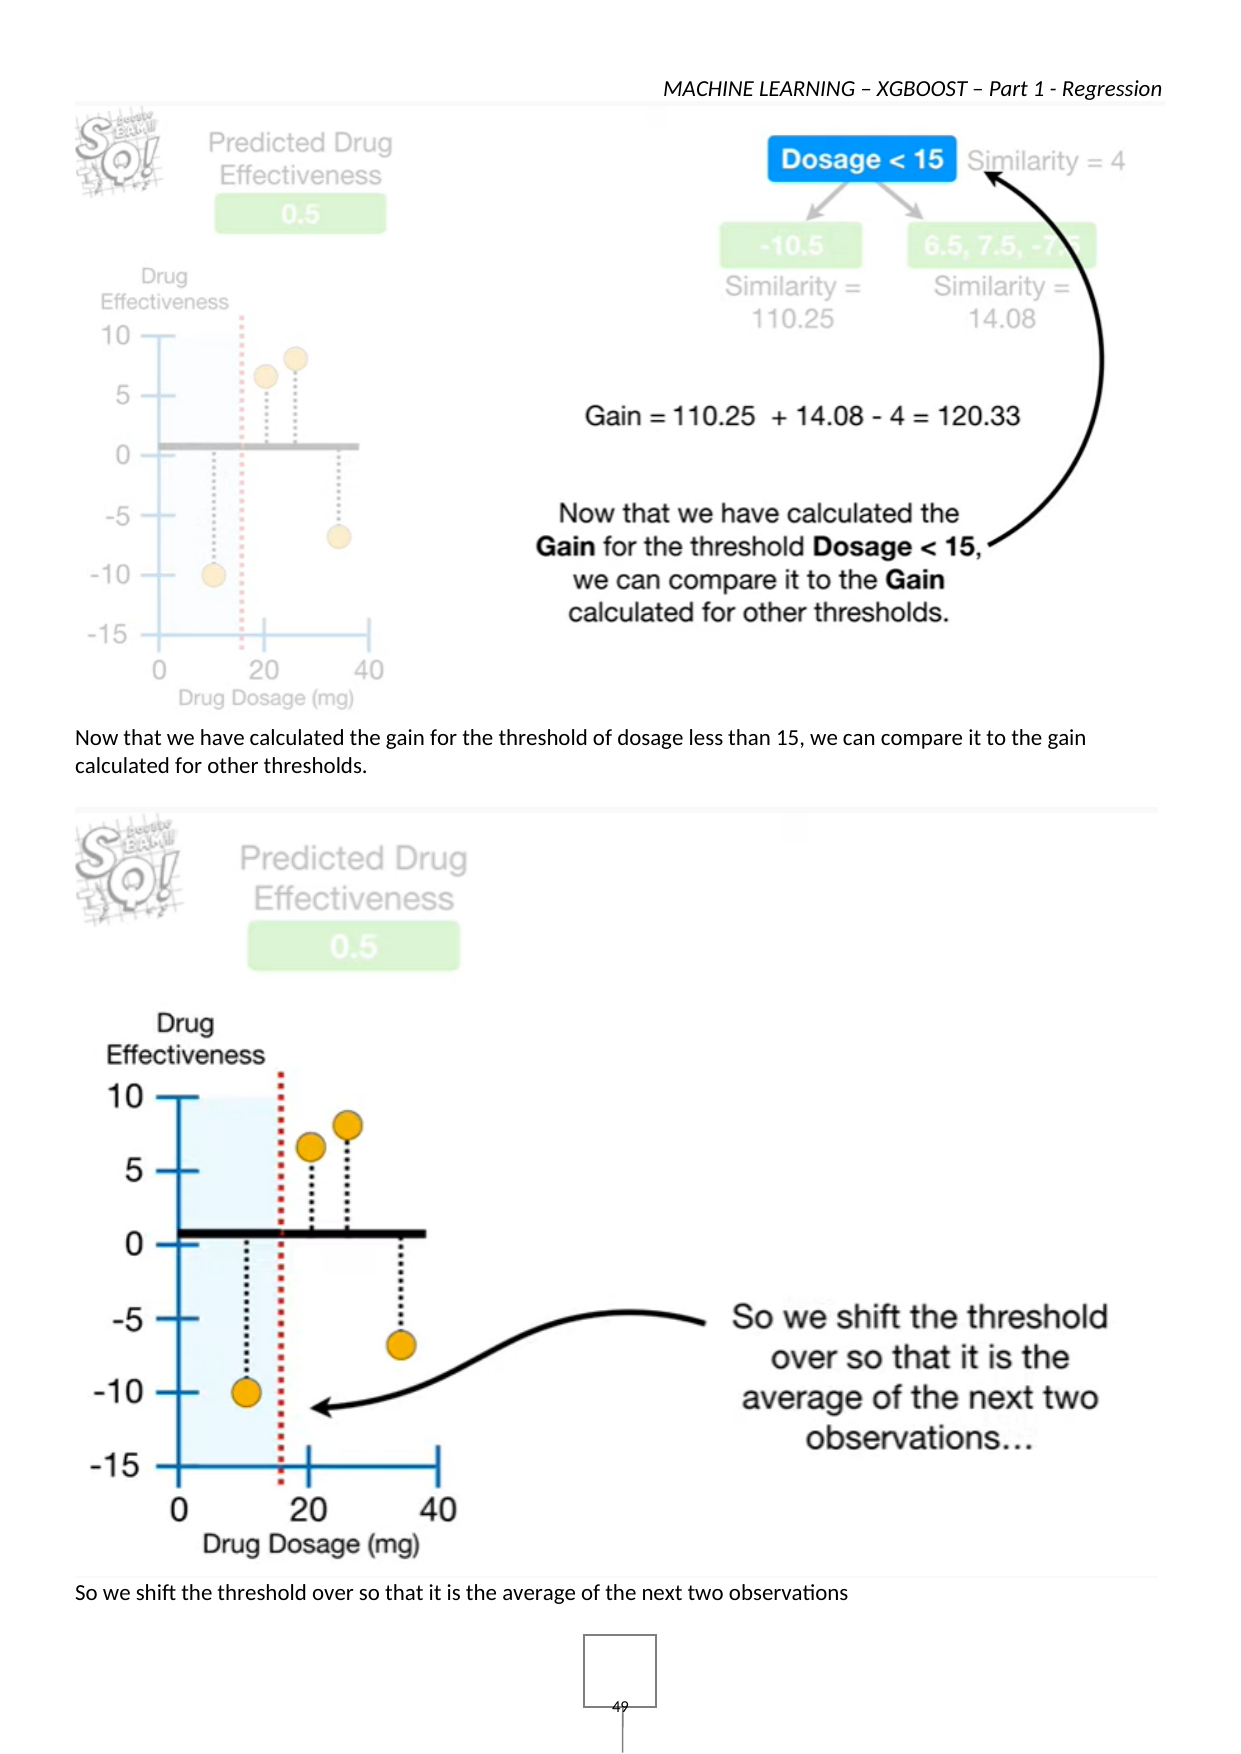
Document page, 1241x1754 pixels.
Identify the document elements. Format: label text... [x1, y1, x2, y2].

picture [75, 101, 1166, 724]
text Now that we have calculated the gain for the threshold of dosage less than 15, we can compare it to the gain calculated for other thresholds. [75, 724, 1165, 779]
text So we shift the threshold over so that it is the average of the next two observations [75, 1578, 1165, 1606]
picture [75, 807, 1158, 1578]
